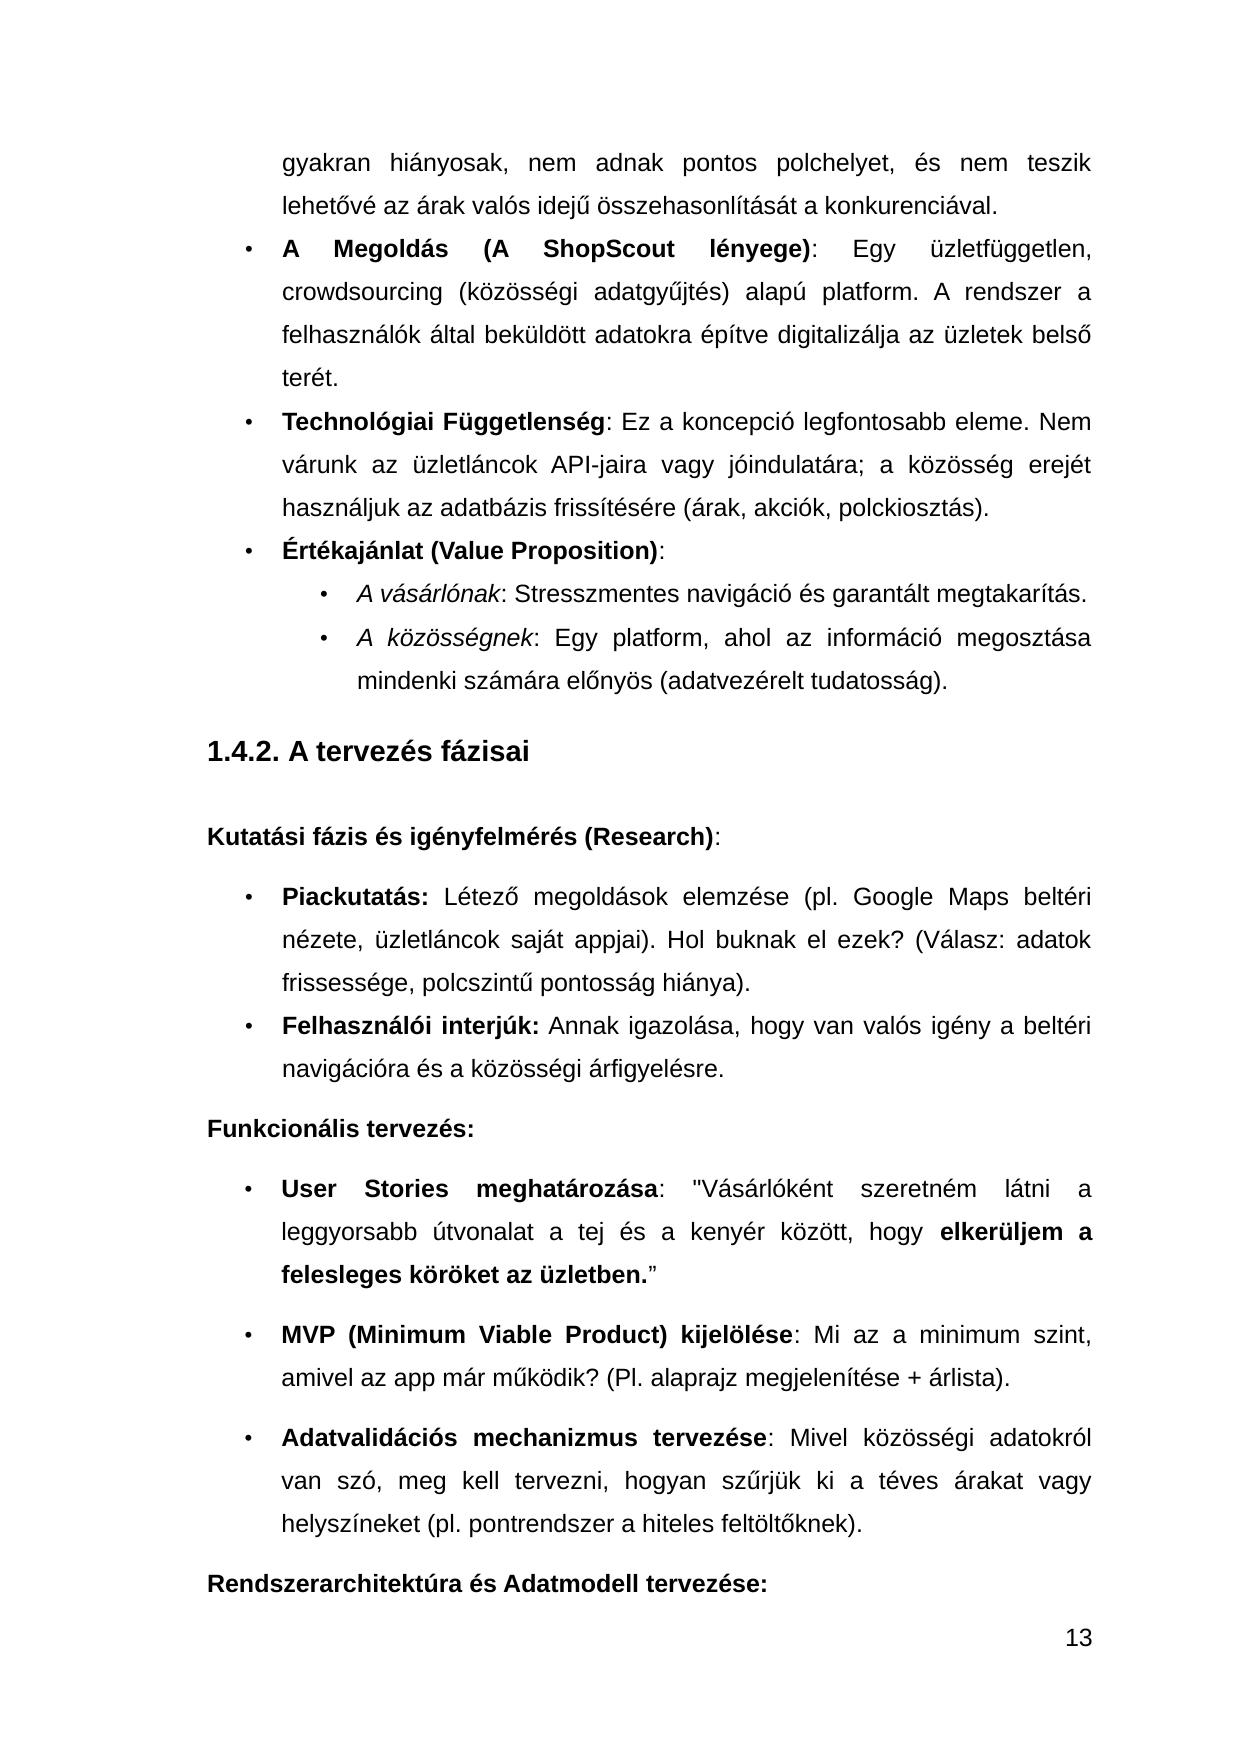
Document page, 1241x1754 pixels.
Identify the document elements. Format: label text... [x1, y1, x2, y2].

list A Megoldás (A ShopScout lényege): Egy üzletfüggetlen, crowdsourcing (közösségi adatgyűjtés) alapú platform. A rendszer a felhasználók által beküldött adatokra építve digitalizálja az üzletek belső terét. [244, 234, 1092, 392]
list MVP (Minimum Viable Product) kijelölése: Mi az a minimum szint, amivel az app már működik? (Pl. alaprajz megjelenítése + árlista). [244, 1320, 1092, 1392]
subtitle A tervezés fázisai [207, 734, 1092, 767]
list User Stories meghatározása: "Vásárlóként szeretném látni a leggyorsabb útvonalat a tej és a kenyér között, hogy elkerüljem a felesleges köröket az üzletben.” [244, 1174, 1092, 1289]
list Értékajánlat (Value Proposition): [244, 536, 1092, 565]
text Funkcionális tervezés: [207, 1114, 1092, 1143]
list Felhasználói interjúk: Annak igazolása, hogy van valós igény a beltéri navigációra és a közösségi árfigyelésre. [244, 1011, 1092, 1083]
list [244, 148, 1092, 219]
list A vásárlónak: Stresszmentes navigáció és garantált megtakarítás. [319, 579, 1092, 608]
list A közösségnek: Egy platform, ahol az információ megosztása mindenki számára előnyös (adatvezérelt tudatosság). [319, 622, 1092, 694]
list Technológiai Függetlenség: Ez a koncepció legfontosabb eleme. Nem várunk az üzletláncok API-jaira vagy jóindulatára; a közösség erejét használjuk az adatbázis frissítésére (árak, akciók, polckiosztás). [244, 407, 1092, 522]
list Adatvalidációs mechanizmus tervezése: Mivel közösségi adatokról van szó, meg kell tervezni, hogyan szűrjük ki a téves árakat vagy helyszíneket (pl. pontrendszer a hiteles feltöltőknek). [244, 1423, 1092, 1538]
list Piackutatás: Létező megoldások elemzése (pl. Google Maps beltéri nézete, üzletláncok saját appjai). Hol buknak el ezek? (Válasz: adatok frissessége, polcszintű pontosság hiánya). [244, 881, 1092, 997]
text Kutatási fázis és igényfelmérés (Research): [207, 822, 1092, 850]
text Rendszerarchitektúra és Adatmodell tervezése: [207, 1569, 1092, 1598]
